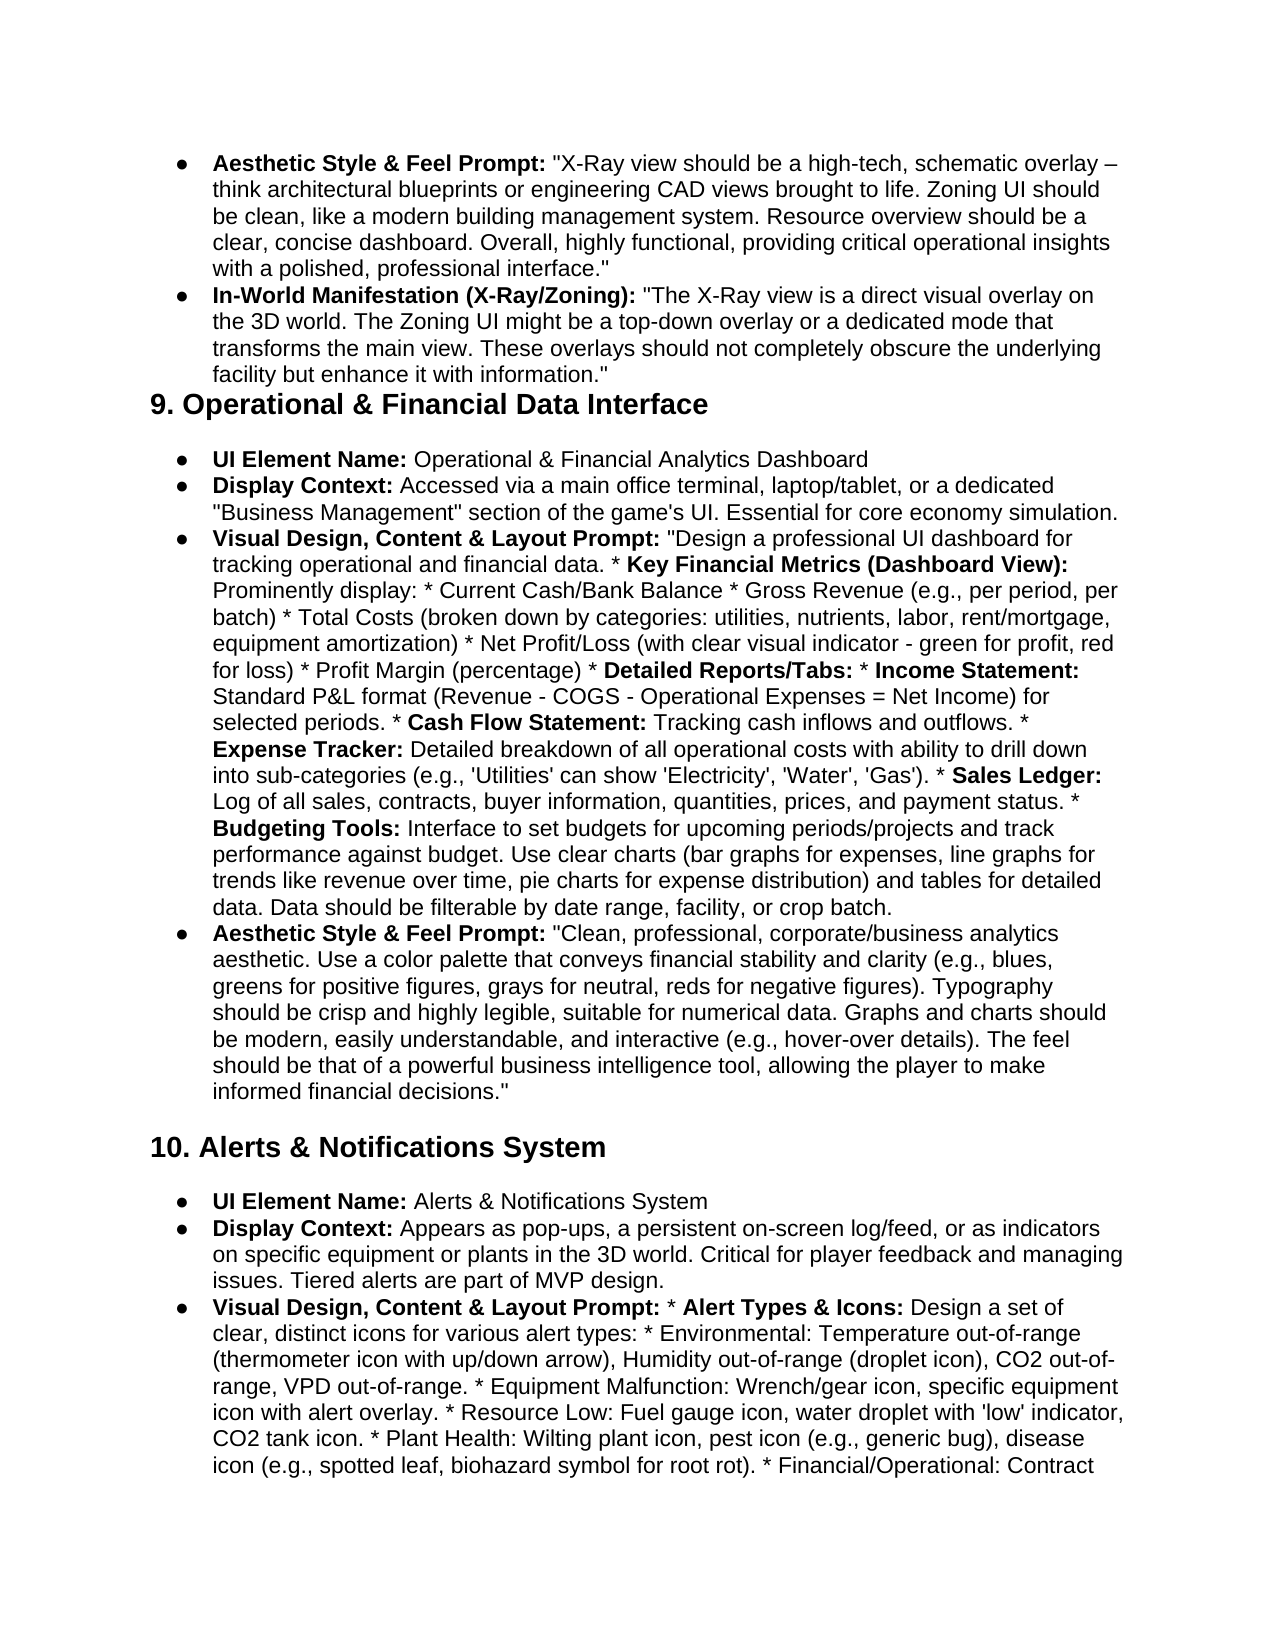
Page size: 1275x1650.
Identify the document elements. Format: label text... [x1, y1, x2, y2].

list UI Element Name: Operational & Financial Analytics Dashboard [175, 446, 1125, 472]
list Visual Design, Content & Layout Prompt: "Design a professional UI dashboard for tracking operational and financial data. * Key Financial Metrics (Dashboard View): Prominently display: * Current Cash/Bank Balance * Gross Revenue (e.g., per period, per batch) * Total Costs (broken down by categories: utilities, nutrients, labor, rent/mortgage, equipment amortization) * Net Profit/Loss (with clear visual indicator - green for profit, red for loss) * Profit Margin (percentage) * Detailed Reports/Tabs: * Income Statement: Standard P&L format (Revenue - COGS - Operational Expenses = Net Income) for selected periods. * Cash Flow Statement: Tracking cash inflows and outflows. * Expense Tracker: Detailed breakdown of all operational costs with ability to drill down into sub-categories (e.g., 'Utilities' can show 'Electricity', 'Water', 'Gas'). * Sales Ledger: Log of all sales, contracts, buyer information, quantities, prices, and payment status. * Budgeting Tools: Interface to set budgets for upcoming periods/projects and track performance against budget. Use clear charts (bar graphs for expenses, line graphs for trends like revenue over time, pie charts for expense distribution) and tables for detailed data. Data should be filterable by date range, facility, or crop batch. [175, 525, 1125, 920]
list In-World Manifestation (X-Ray/Zoning): "The X-Ray view is a direct visual overlay on the 3D world. The Zoning UI might be a top-down overlay or a dedicated mode that transforms the main view. These overlays should not completely obscure the underlying facility but enhance it with information." [175, 282, 1125, 387]
subtitle 9. Operational & Financial Data Interface [150, 387, 1125, 421]
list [175, 1293, 1125, 1478]
subtitle 10. Alerts & Notifications System [150, 1129, 1125, 1163]
list Aesthetic Style & Feel Prompt: "Clean, professional, corporate/business analytics aesthetic. Use a color palette that conveys financial stability and clarity (e.g., blues, greens for positive figures, grays for neutral, reds for negative figures). Typography should be crisp and highly legible, suitable for numerical data. Graphs and charts should be modern, easily understandable, and interactive (e.g., hover-over details). The feel should be that of a powerful business intelligence tool, allowing the player to make informed financial decisions." [175, 920, 1125, 1104]
list UI Element Name: Alerts & Notifications System [175, 1188, 1125, 1214]
list Aesthetic Style & Feel Prompt: "X-Ray view should be a high-tech, schematic overlay – think architectural blueprints or engineering CAD views brought to life. Zoning UI should be clean, like a modern building management system. Resource overview should be a clear, concise dashboard. Overall, highly functional, providing critical operational insights with a polished, professional interface." [175, 150, 1125, 282]
list Display Context: Appears as pop-ups, a persistent on-screen log/feed, or as indicators on specific equipment or plants in the 3D world. Critical for player feedback and managing issues. Tiered alerts are part of MVP design. [175, 1214, 1125, 1293]
list Display Context: Accessed via a main office terminal, laptop/tablet, or a dedicated "Business Management" section of the game's UI. Essential for core economy simulation. [175, 472, 1125, 525]
